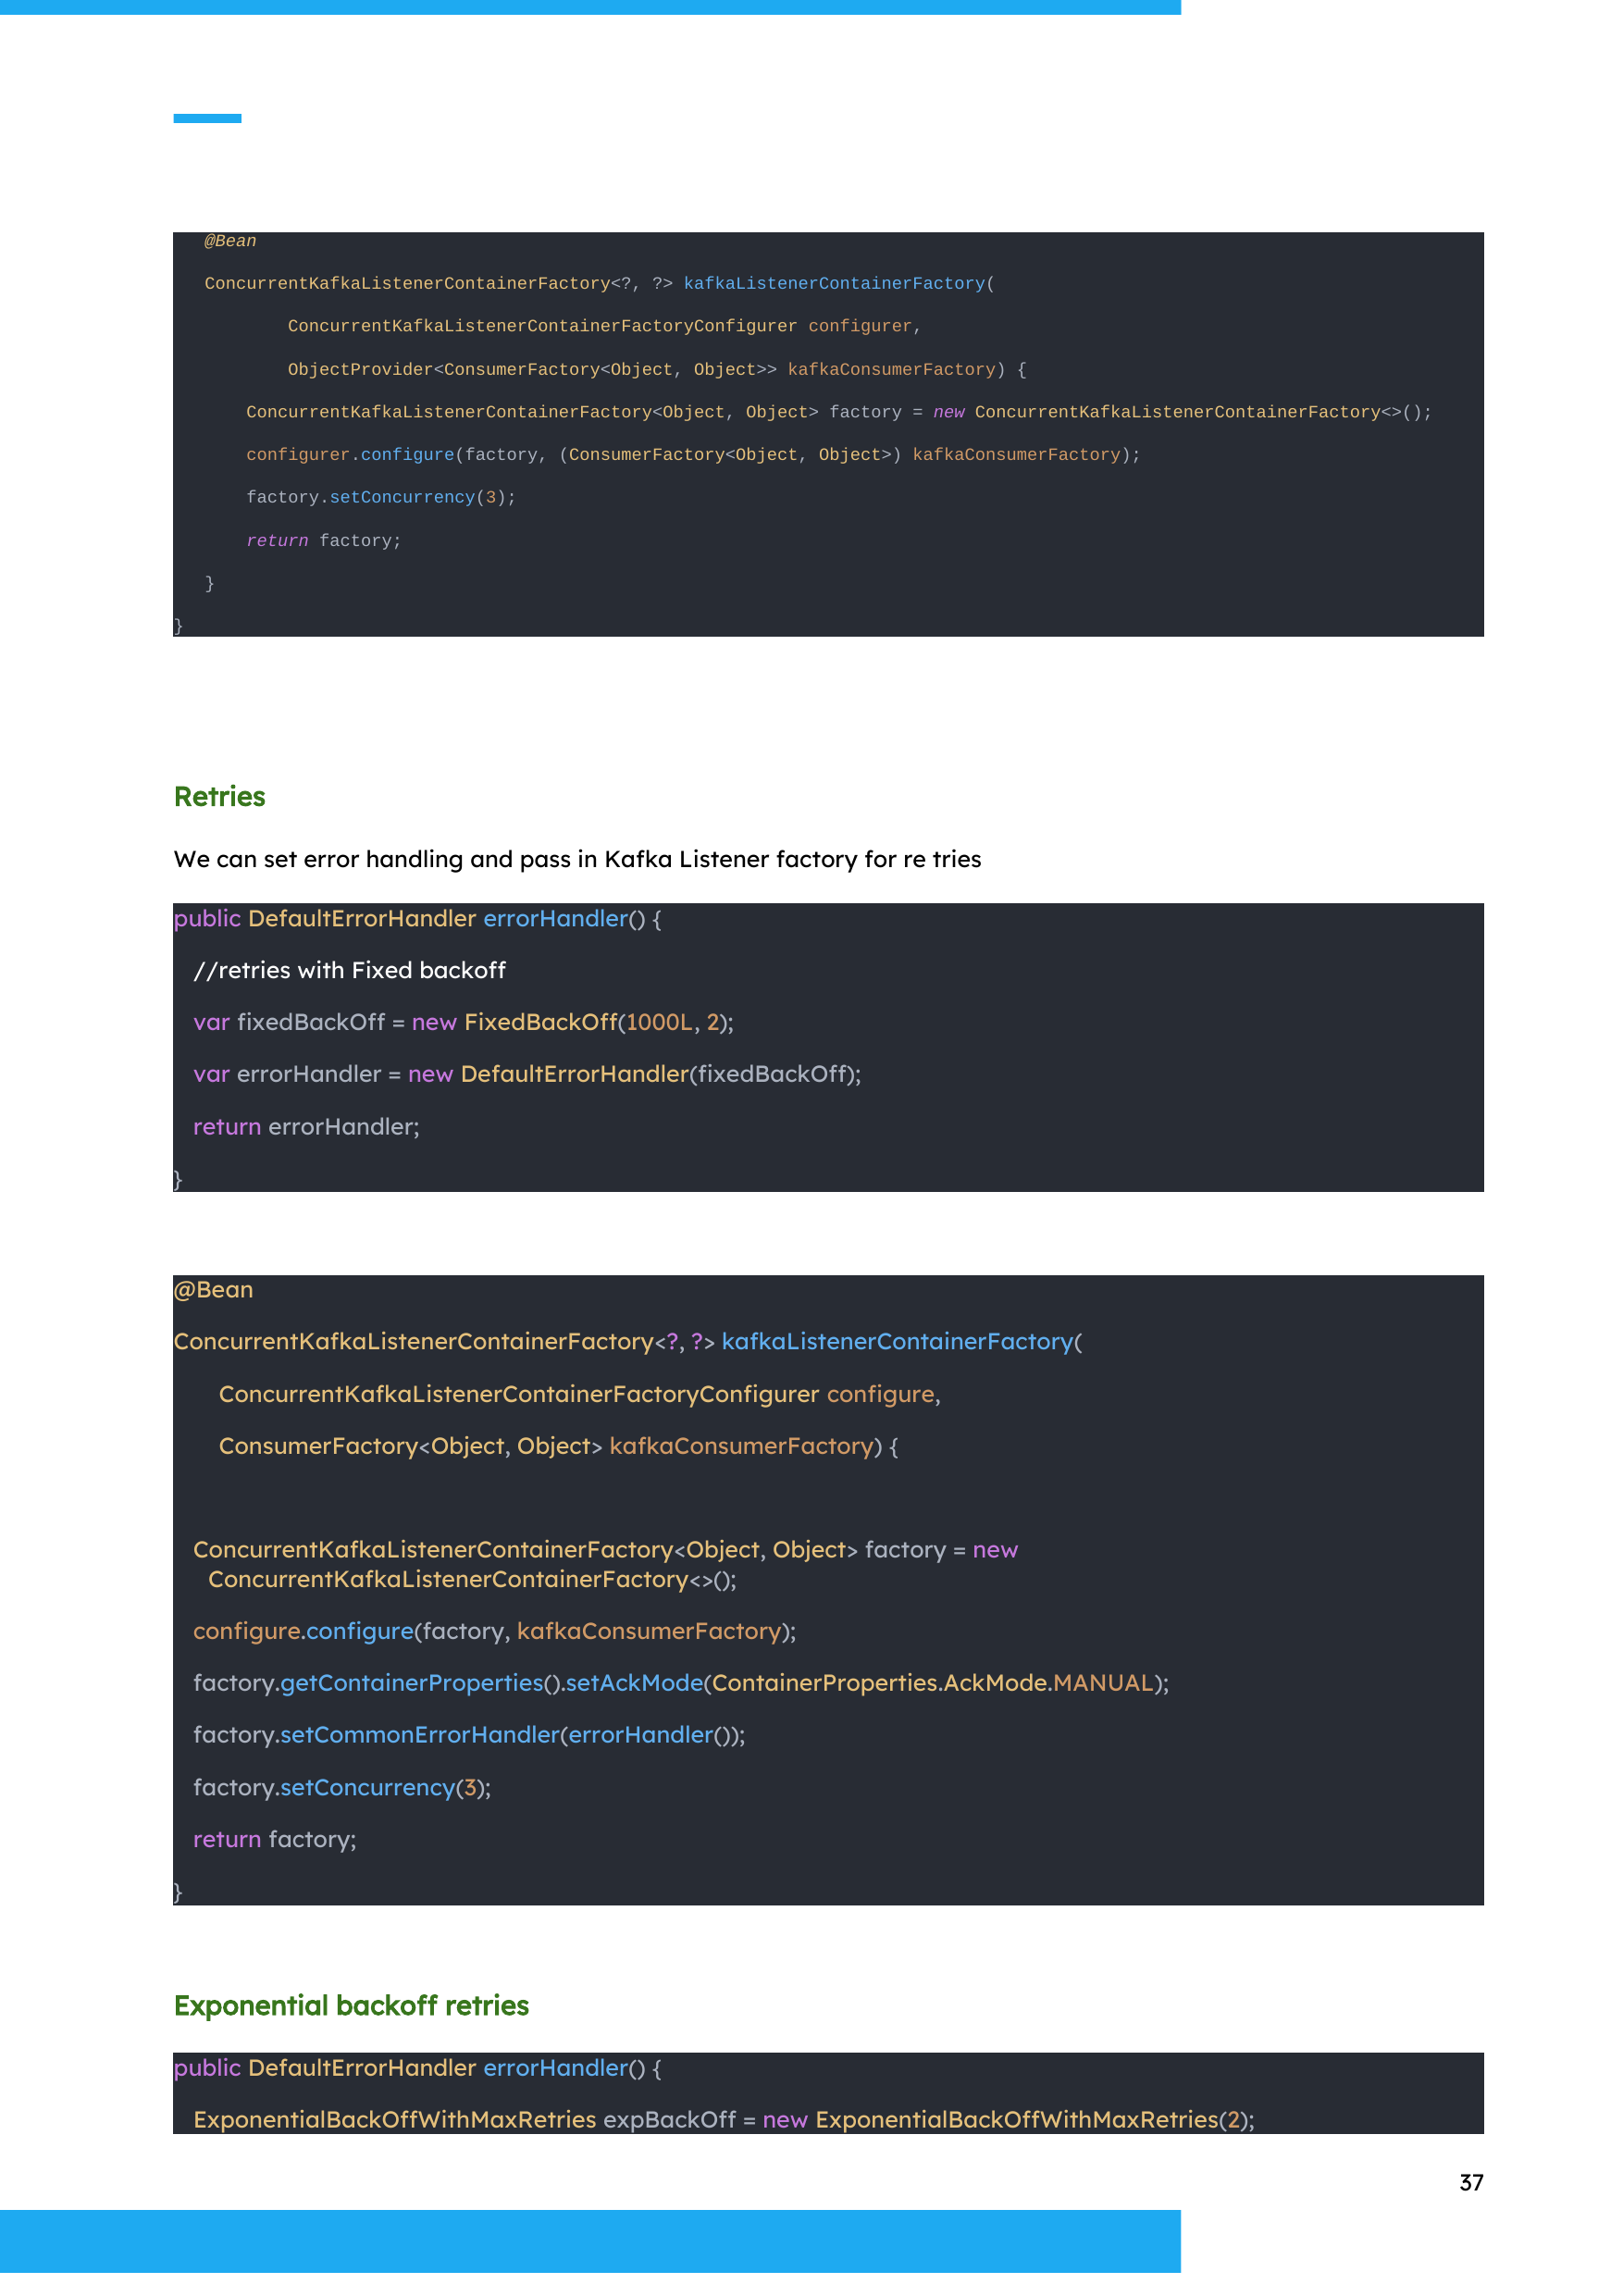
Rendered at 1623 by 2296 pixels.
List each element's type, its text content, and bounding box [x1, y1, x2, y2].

text @Bean [173, 1275, 1484, 1304]
text factory.setConcurrency(3); [173, 489, 1484, 508]
text public DefaultErrorHandler errorHandler() { [173, 2053, 1484, 2082]
text return errorHandler; [173, 1111, 1484, 1140]
text ExponentialBackOffWithMaxRetries expBackOff = new ExponentialBackOffWithMaxRetries(2); [173, 2105, 1484, 2134]
text @Bean [173, 232, 1484, 252]
text ConcurrentKafkaListenerContainerFactory<?, ?> kafkaListenerContainerFactory( [173, 1327, 1484, 1356]
picture [0, 2210, 1182, 2273]
text factory.setConcurrency(3); [173, 1772, 1484, 1801]
text ConcurrentKafkaListenerContainerFactory<?, ?> kafkaListenerContainerFactory( [173, 275, 1484, 294]
text ObjectProvider<ConsumerFactory<Object, Object>> kafkaConsumerFactory) { [173, 360, 1484, 380]
picture [0, 0, 1182, 15]
text configure.configure(factory, kafkaConsumerFactory); [173, 1616, 1484, 1645]
text configurer.configure(factory, (ConsumerFactory<Object, Object>) kafkaConsumerFactory); [173, 446, 1484, 465]
text ConcurrentKafkaListenerContainerFactory<Object, Object> factory = new ConcurrentKafkaListenerContainerFactory<>(); [173, 403, 1484, 423]
text We can set error handling and pass in Kafka Listener factory for re tries [173, 844, 1484, 873]
text } [173, 575, 1484, 594]
subtitle Retries [173, 778, 1484, 813]
text factory.getContainerProperties().setAckMode(ContainerProperties.AckMode.MANUAL); [173, 1669, 1484, 1697]
text } [173, 617, 1484, 637]
text return factory; [173, 531, 1484, 552]
text public DefaultErrorHandler errorHandler() { [173, 903, 1484, 932]
text return factory; [173, 1824, 1484, 1854]
text ConcurrentKafkaListenerContainerFactory<Object, Object> factory = new ConcurrentKafkaListenerContainerFactory<>(); [173, 1535, 1484, 1593]
subtitle Exponential backoff retries [173, 1988, 1484, 2021]
text var errorHandler = new DefaultErrorHandler(fixedBackOff); [173, 1060, 1484, 1088]
text //retries with Fixed backoff [173, 955, 1484, 984]
text var fixedBackOff = new FixedBackOff(1000L, 2); [173, 1007, 1484, 1036]
text } [173, 1877, 1484, 1905]
text } [173, 1163, 1484, 1192]
picture [173, 114, 242, 123]
text ConcurrentKafkaListenerContainerFactoryConfigurer configurer, [173, 317, 1484, 337]
text ConsumerFactory<Object, Object> kafkaConsumerFactory) { [173, 1431, 1484, 1460]
text factory.setCommonErrorHandler(errorHandler()); [173, 1720, 1484, 1749]
text ConcurrentKafkaListenerContainerFactoryConfigurer configure, [173, 1379, 1484, 1408]
